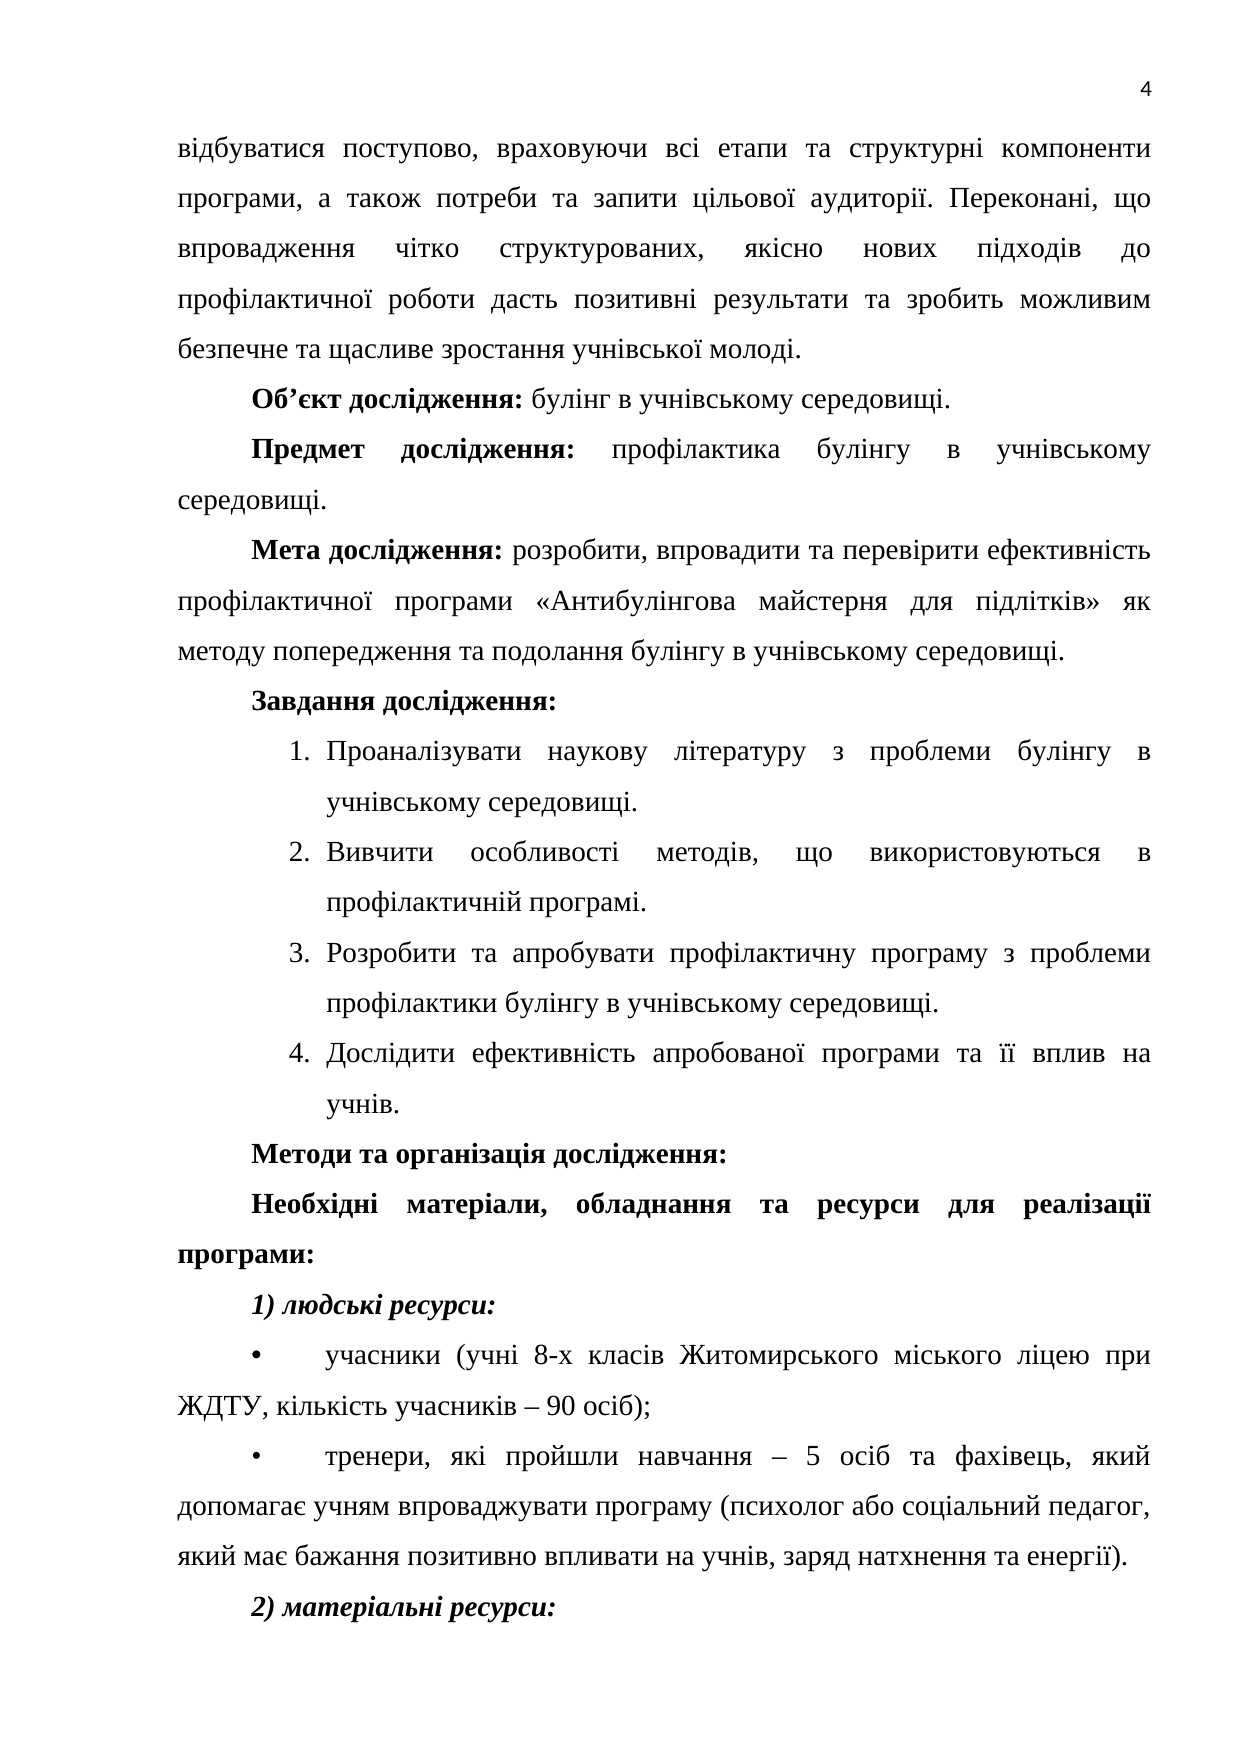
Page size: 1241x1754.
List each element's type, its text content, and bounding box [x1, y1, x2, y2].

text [177, 130, 1152, 364]
text • учасники (учні 8-х класів Житомирського міського ліцею при ЖДТУ, кількість учасників – 90 осіб); [177, 1337, 1152, 1421]
list Дослідити ефективність апробованої програми та її вплив на учнів. [288, 1035, 1152, 1119]
list Проаналізувати наукову літературу з проблеми булінгу в учнівському середовищі. [288, 733, 1152, 817]
text Методи та організація дослідження: [177, 1136, 1152, 1169]
list Розробити та апробувати профілактичну програму з проблеми профілактики булінгу в учнівському середовищі. [288, 935, 1152, 1019]
text Мета дослідження: розробити, впровадити та перевірити ефективність профілактичної програми «Антибулінгова майстерня для підлітків» як методу попередження та подолання булінгу в учнівському середовищі. [177, 532, 1152, 666]
text Об’єкт дослідження: булінг в учнівському середовищі. [177, 381, 1152, 415]
text • тренери, які пройшли навчання – 5 осіб та фахівець, який допомагає учням впроваджувати програму (психолог або соціальний педагог, який має бажання позитивно впливати на учнів, заряд натхнення та енергії). [177, 1438, 1152, 1572]
text Завдання дослідження: [177, 683, 1152, 717]
text 1) людські ресурси: [177, 1287, 1152, 1321]
list Вивчити особливості методів, що використовуються в профілактичній програмі. [288, 834, 1152, 918]
text 2) матеріальні ресурси: [177, 1589, 1152, 1622]
text Предмет дослідження: профілактика булінгу в учнівському середовищі. [177, 432, 1152, 516]
text Необхідні матеріали, обладнання та ресурси для реалізації програми: [177, 1186, 1152, 1270]
